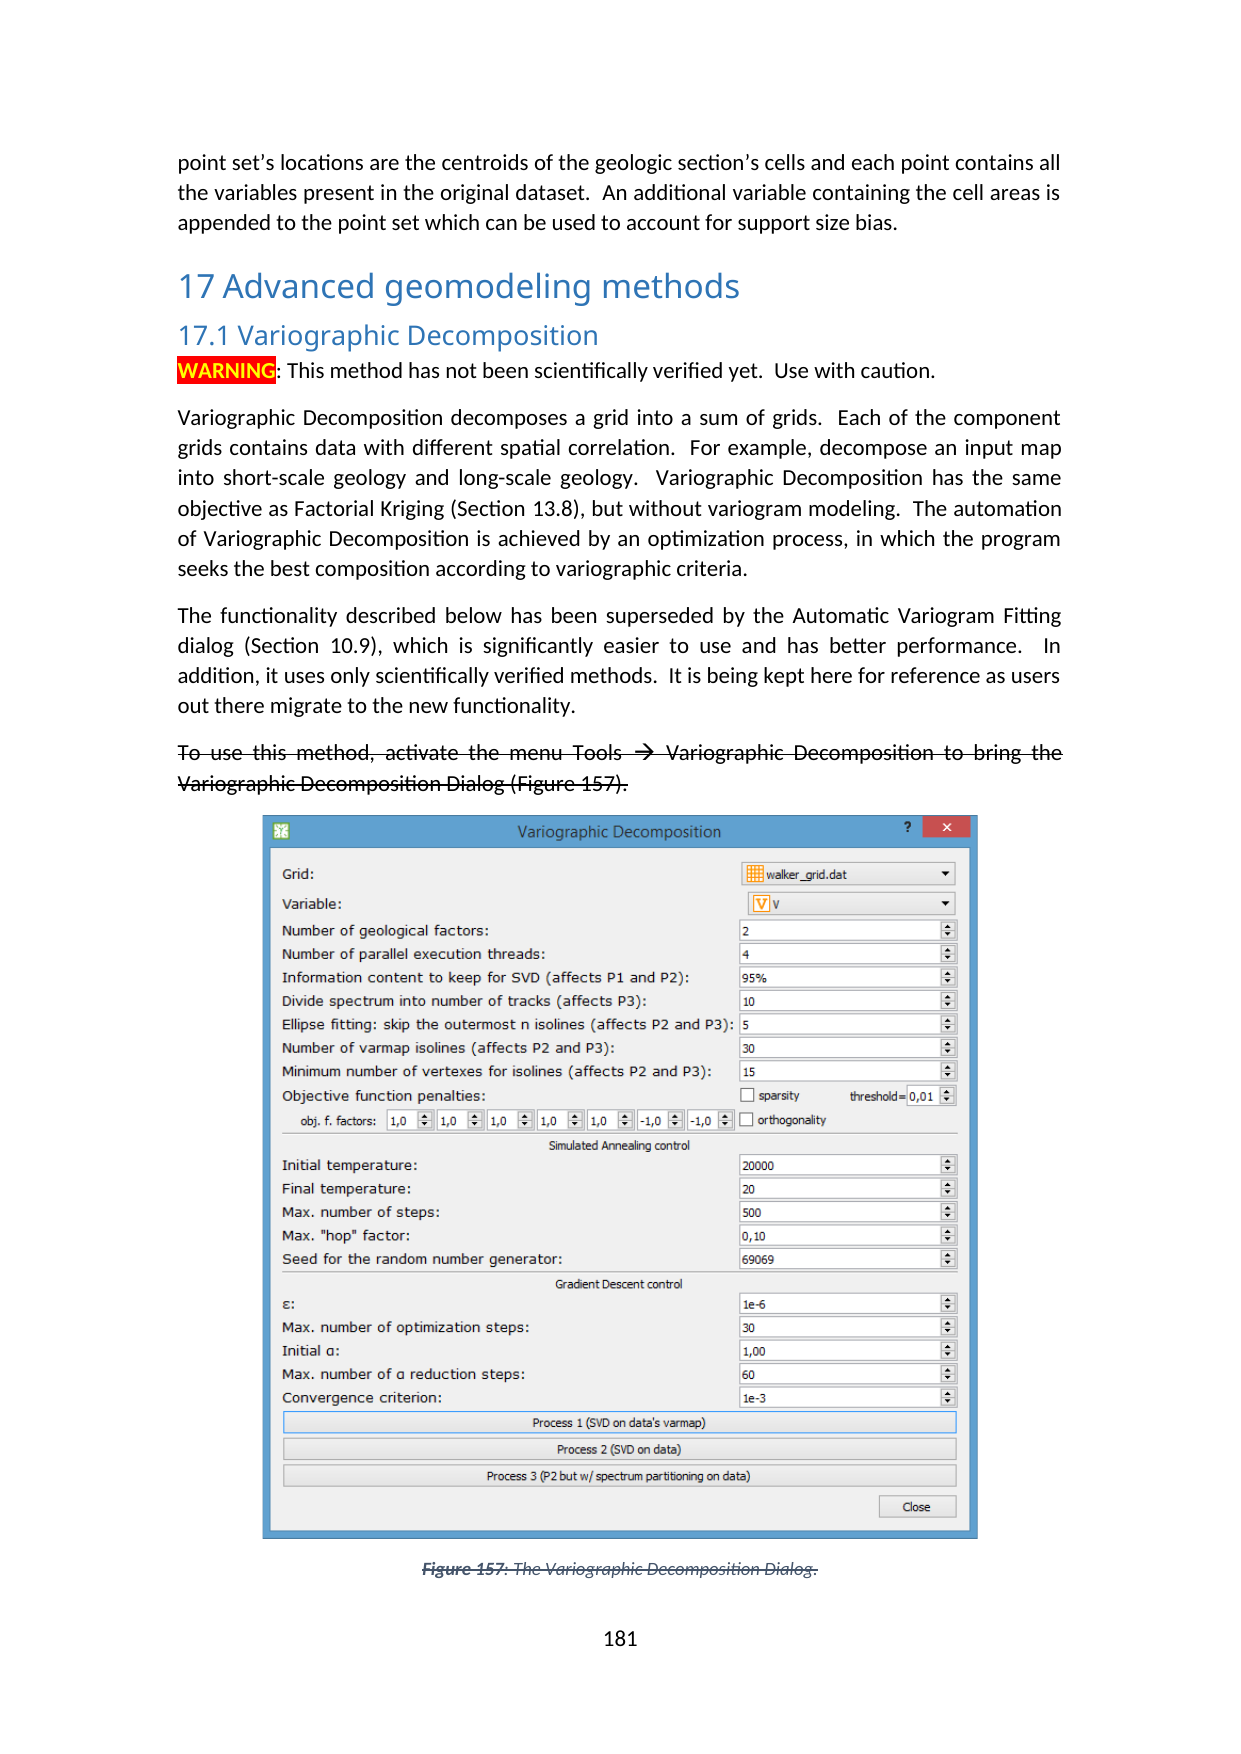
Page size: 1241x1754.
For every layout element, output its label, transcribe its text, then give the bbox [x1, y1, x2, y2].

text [177, 148, 1063, 236]
text Figure 157: The Variographic Decomposition Dialog. [177, 1557, 1063, 1580]
text Variographic Decomposition decomposes a grid into a sum of grids. Each of the component grids contains data with different spatial correlation. For example, decompose an input map into short-scale geology and long-scale geology. Variographic Decomposition has the same objective as Factorial Kriging (Section 13.8), but without variogram modeling. The automation of Variographic Decomposition is achieved by an optimization process, in which the program seeks the best composition according to variographic criteria. [177, 403, 1063, 582]
subtitle Variographic Decomposition [177, 316, 1063, 353]
picture [262, 815, 978, 1539]
text WARNING: This method has not been scientifically verified yet. Use with caution. [276, 356, 1063, 384]
text The functionality described below has been superseded by the Automatic Variogram Fitting dialog (Section 10.9), which is significantly easier to use and has better performance. In addition, it uses only scientifically verified methods. It is being kept here for reference as users out there migrate to the new functionality. [177, 601, 1063, 719]
subtitle Advanced geomodeling methods [177, 263, 1063, 309]
text To use this method, activate the menu Tools Variographic Decomposition to bring the Variographic Decomposition Dialog (Figure 154). [177, 738, 1063, 754]
text To use this method, activate the menu Tools Variographic Decomposition to bring the Variographic Decomposition Dialog (Figure 154). [177, 755, 1063, 797]
